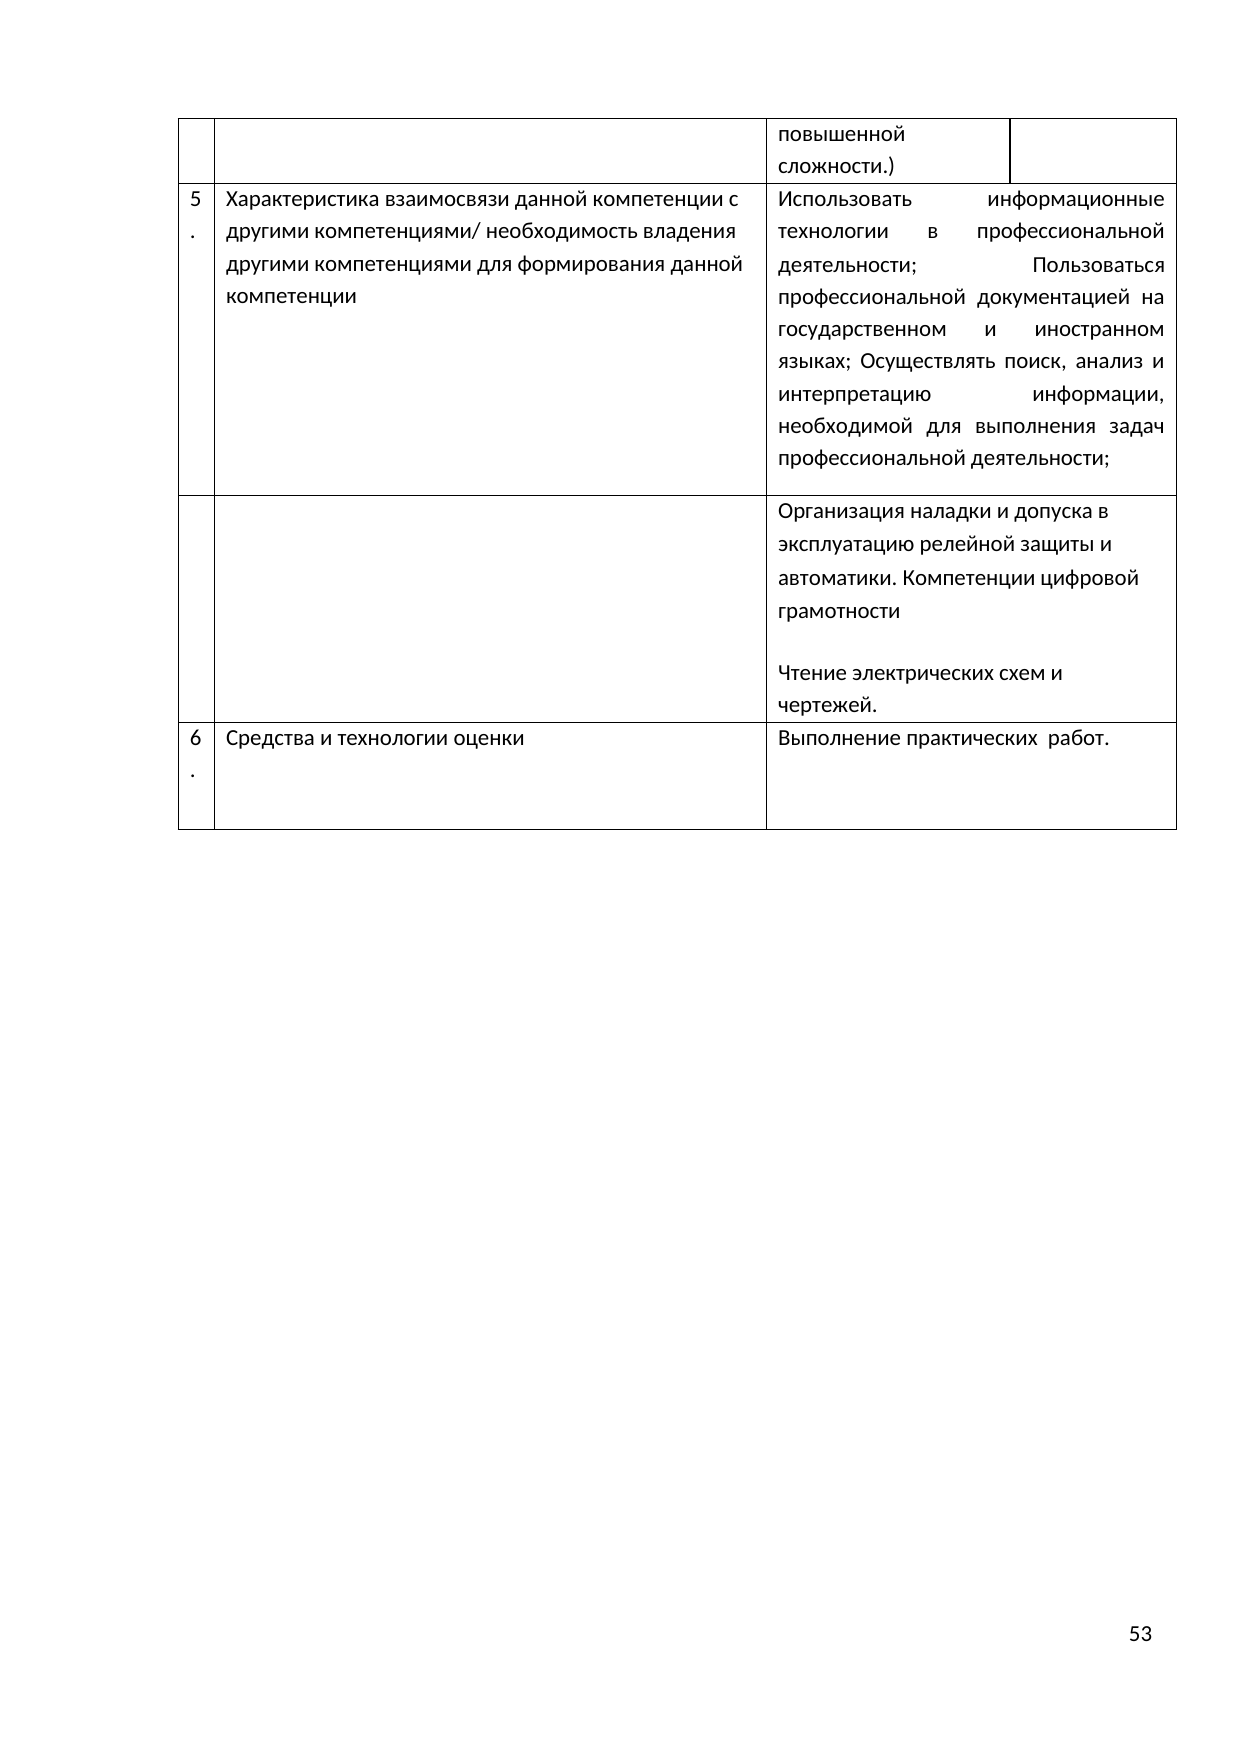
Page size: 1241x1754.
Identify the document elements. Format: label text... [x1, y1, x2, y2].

table_cell 6. [179, 723, 214, 829]
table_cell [1011, 119, 1176, 183]
table_cell 5. [179, 184, 214, 495]
table_cell Выполнение практических работ. [767, 723, 1176, 829]
table_cell Средства и технологии оценки [215, 723, 766, 829]
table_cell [767, 119, 1009, 183]
table_cell [215, 119, 766, 183]
table_cell [215, 496, 766, 722]
table_cell Организация наладки и допуска в эксплуатацию релейной защиты и автоматики. Компетенции цифровой грамотности Чтение электрических схем и чертежей. [767, 496, 1176, 722]
table_cell Использовать информационные технологии в профессиональной деятельности; Пользоваться профессиональной документацией на государственном и иностранном языках; Осуществлять поиск, анализ и интерпретацию информации, необходимой для выполнения задач профессиональной деятельности; [767, 184, 1176, 495]
table_cell [179, 496, 214, 722]
table_cell Характеристика взаимосвязи данной компетенции с другими компетенциями/ необходимость владения другими компетенциями для формирования данной компетенции [215, 184, 766, 495]
